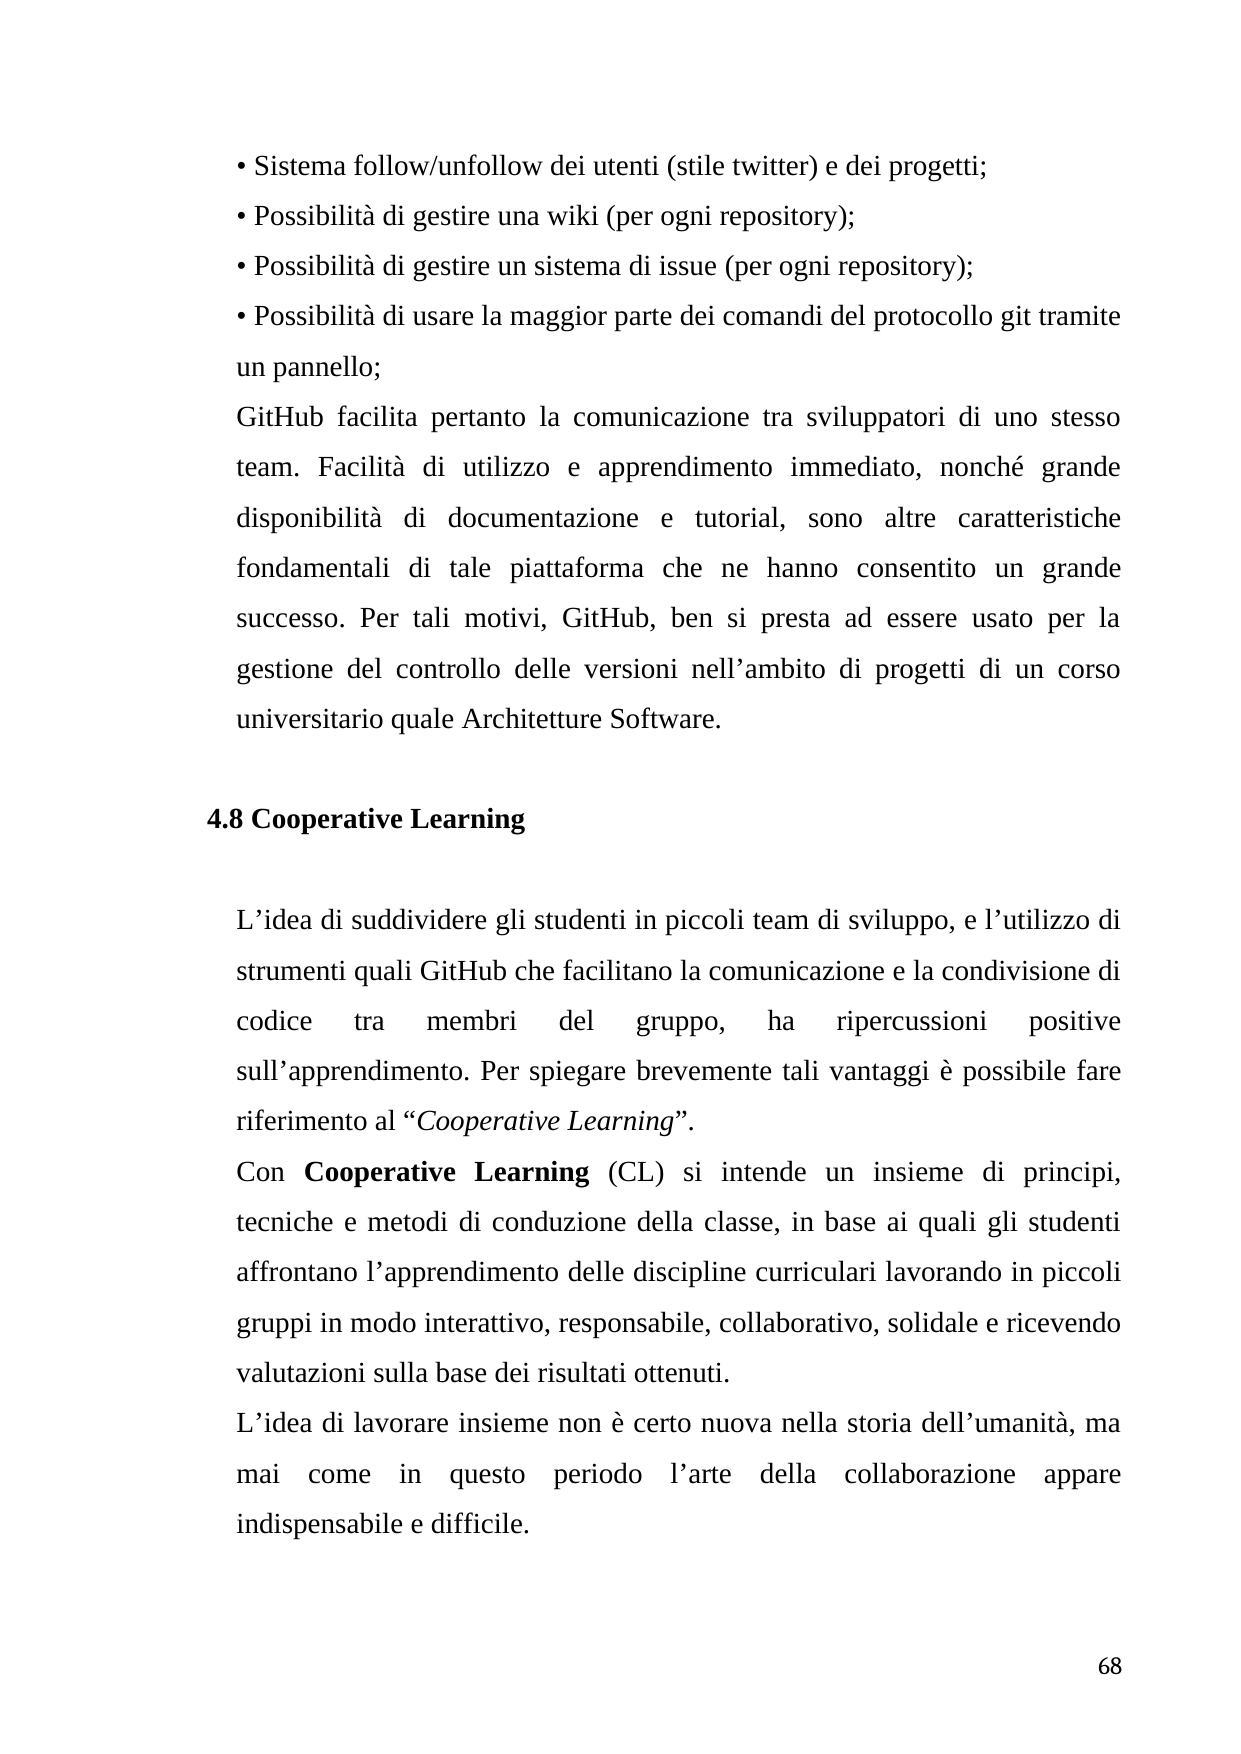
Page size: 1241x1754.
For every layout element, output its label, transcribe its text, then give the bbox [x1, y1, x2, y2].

text 4.8 Cooperative Learning [207, 1103, 1122, 1137]
text • Possibilità di gestire un sistema di issue (per ogni repository); [236, 550, 1122, 584]
text • Possibilità di gestire una wiki (per ogni repository); [236, 500, 1122, 533]
text • Possibilità di usare la maggior parte dei comandi del protocollo git tramite un pannello; [236, 600, 1122, 684]
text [236, 148, 1122, 231]
text • Sistema follow/unfollow dei utenti (stile twitter) e dei progetti; [236, 449, 1122, 483]
text Grazie a Github è inoltre possibile gestire i progetti online, mantenere una copia sul server e visionarla online senza scaricarla in ssh. In dettaglio le caratteristiche di github sono: [236, 248, 1122, 382]
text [236, 1456, 1122, 1590]
text L’idea di suddividere gli studenti in piccoli team di sviluppo, e l’utilizzo di strumenti quali GitHub che facilitano la comunicazione e la condivisione di codice tra membri del gruppo, ha ripercussioni positive sull’apprendimento. Per spiegare brevemente tali vantaggi è possibile fare riferimento al “Cooperative Learning”. [236, 1204, 1122, 1439]
text GitHub facilita pertanto la comunicazione tra sviluppatori di uno stesso team. Facilità di utilizzo e apprendimento immediato, nonché grande disponibilità di documentazione e tutorial, sono altre caratteristiche fondamentali di tale piattaforma che ne hanno consentito un grande successo. Per tali motivi, GitHub, ben si presta ad essere usato per la gestione del controllo delle versioni nell’ambito di progetti di un corso universitario quale Architetture Software. [236, 701, 1122, 1036]
text • Mandare messaggi privati; [236, 399, 1122, 433]
